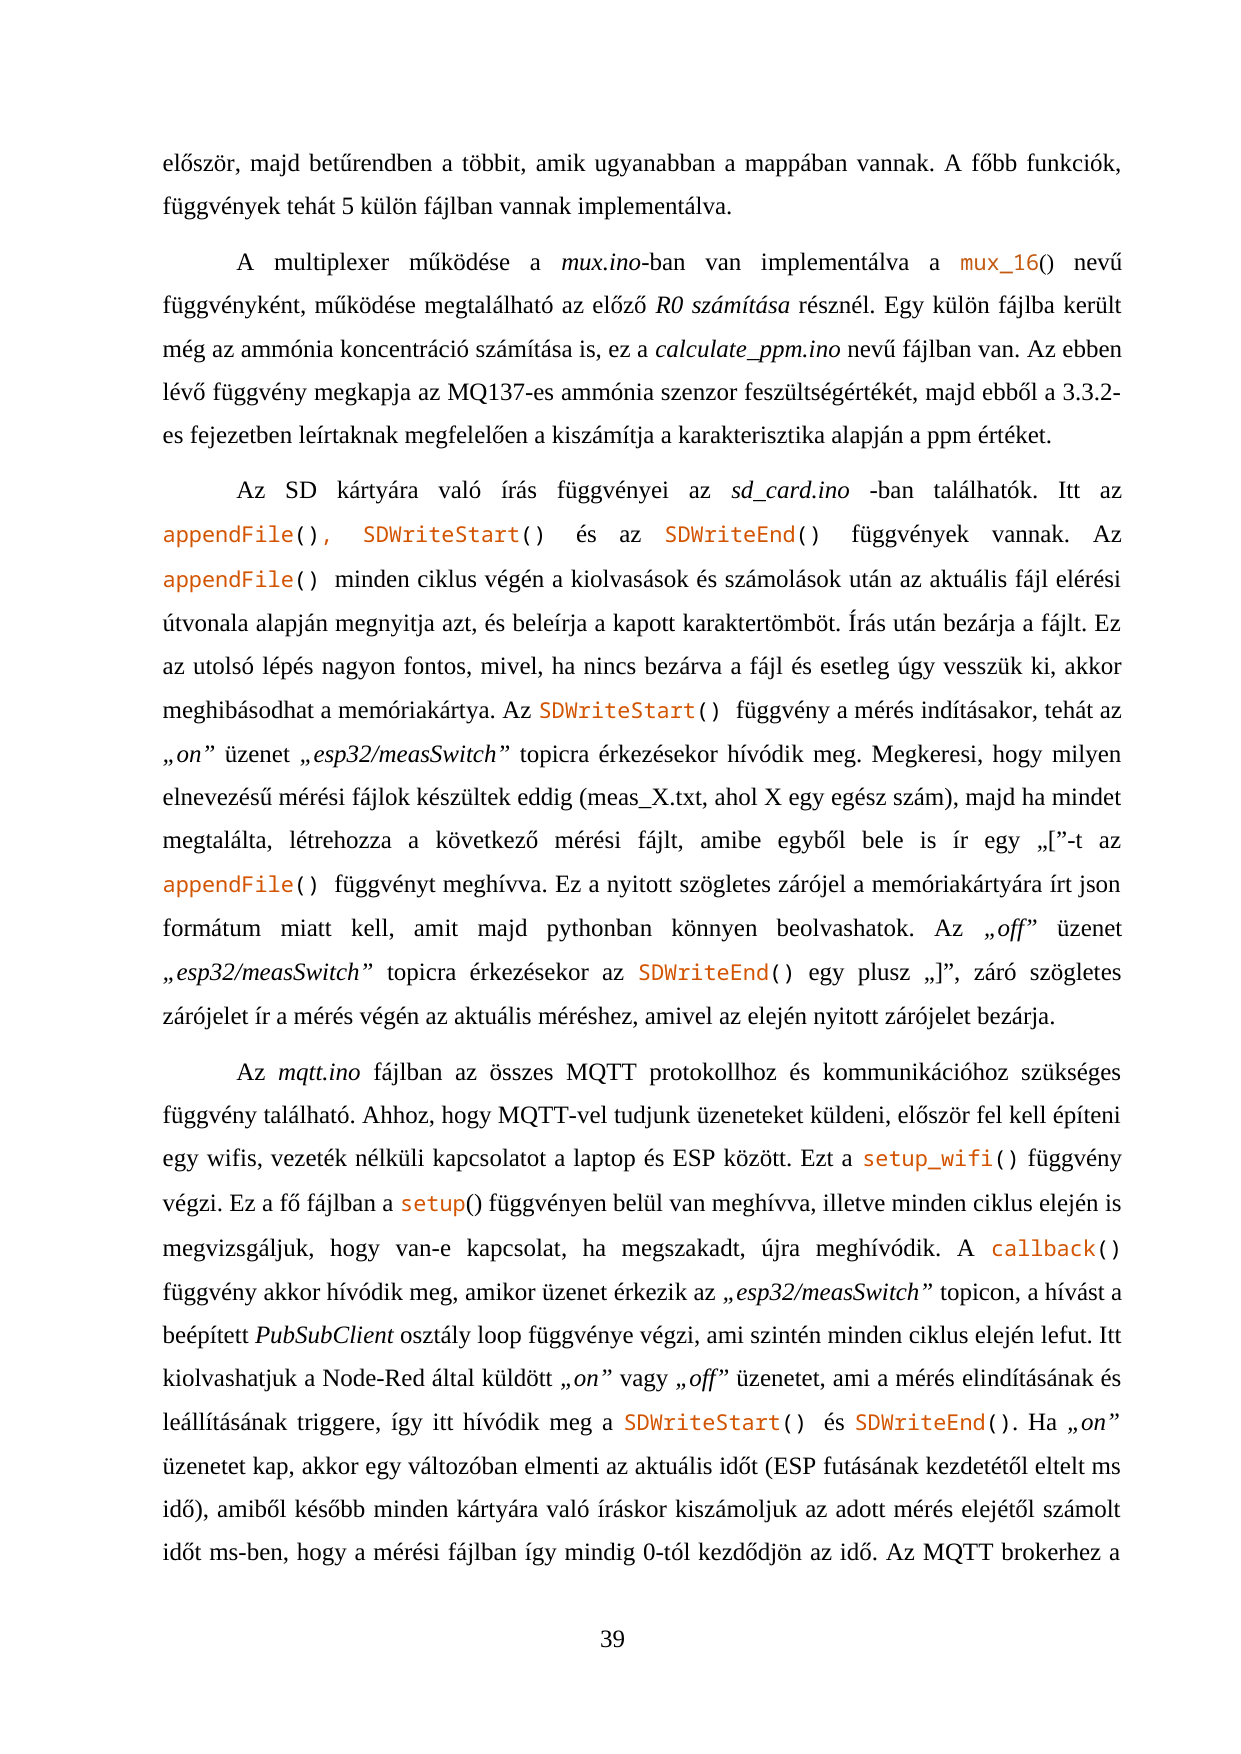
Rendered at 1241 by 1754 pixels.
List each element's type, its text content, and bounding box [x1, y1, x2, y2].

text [162, 1057, 1122, 1566]
text Az SD kártyára való írás függvényei az sd_card.ino -ban találhatók. Itt az appendFile(), SDWriteStart() és az SDWriteEnd() függvények vannak. Az appendFile() minden ciklus végén a kiolvasások és számolások után az aktuális fájl elérési útvonala alapján megnyitja azt, és beleírja a kapott karaktertömböt. Írás után bezárja a fájlt. Ez az utolsó lépés nagyon fontos, mivel, ha nincs bezárva a fájl és esetleg úgy vesszük ki, akkor meghibásodhat a memóriakártya. Az SDWriteStart() függvény a mérés indításakor, tehát az „on” üzenet „esp32/measSwitch” topicra érkezésekor hívódik meg. Megkeresi, hogy milyen elnevezésű mérési fájlok készültek eddig (meas_X.txt, ahol X egy egész szám), majd ha mindet megtalálta, létrehozza a következő mérési fájlt, amibe egyből bele is ír egy „[”-t az appendFile() függvényt meghívva. Ez a nyitott szögletes zárójel a memóriakártyára írt json formátum miatt kell, amit majd pythonban könnyen beolvashatok. Az „off” üzenet „esp32/measSwitch” topicra érkezésekor az SDWriteEnd() egy plusz „]”, záró szögletes zárójelet ír a mérés végén az aktuális méréshez, amivel az elején nyitott zárójelet bezárja. [162, 476, 1122, 1030]
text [162, 148, 1122, 219]
text A multiplexer működése a mux.ino-ban van implementálva a mux_16() nevű függvényként, működése megtalálható az előző R0 számítása résznél. Egy külön fájlba került még az ammónia koncentráció számítása is, ez a calculate_ppm.ino nevű fájlban van. Az ebben lévő függvény megkapja az MQ137-es ammónia szenzor feszültségértékét, majd ebből a 3.3.2-es fejezetben leírtaknak megfelelően a kiszámítja a karakterisztika alapján a ppm értéket. [162, 246, 1122, 449]
